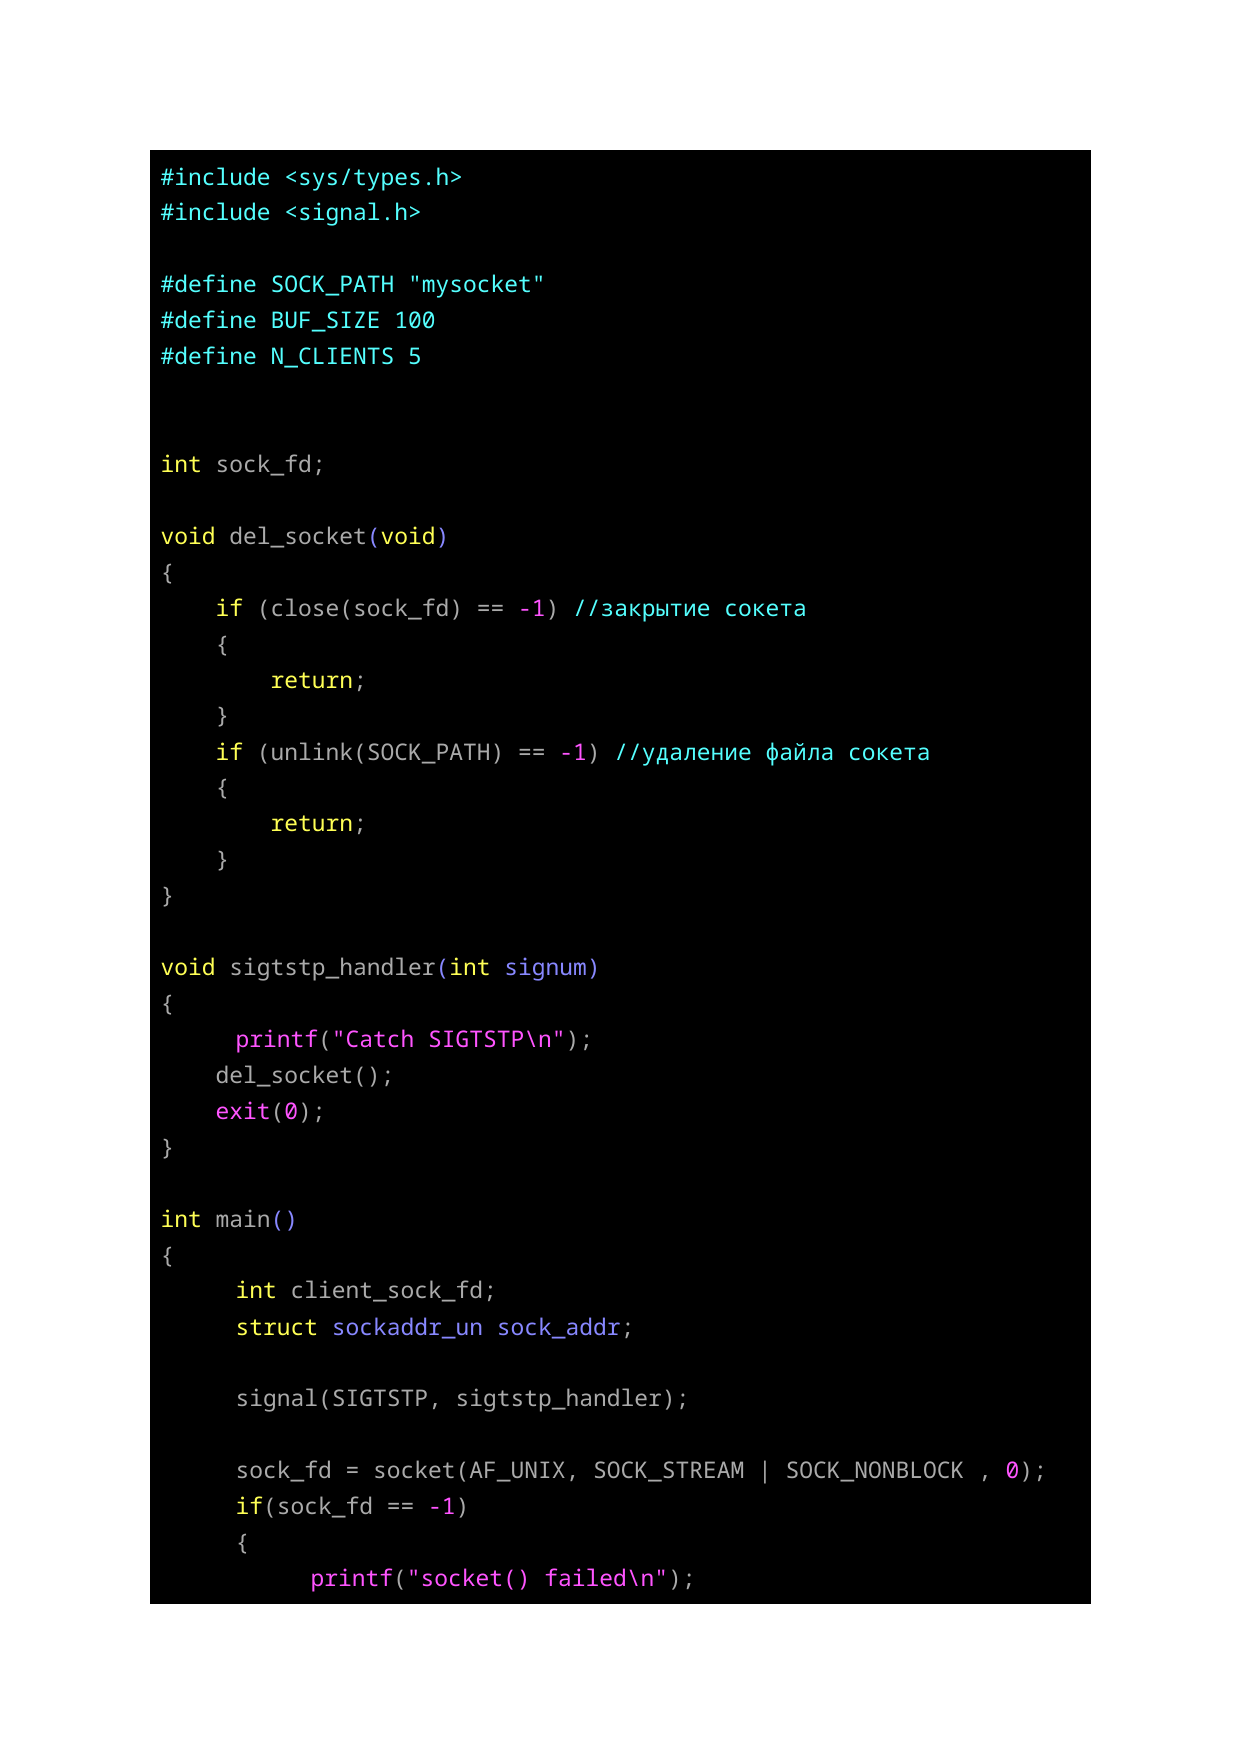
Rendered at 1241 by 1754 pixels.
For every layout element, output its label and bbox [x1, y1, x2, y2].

table_header [150, 150, 1091, 1604]
